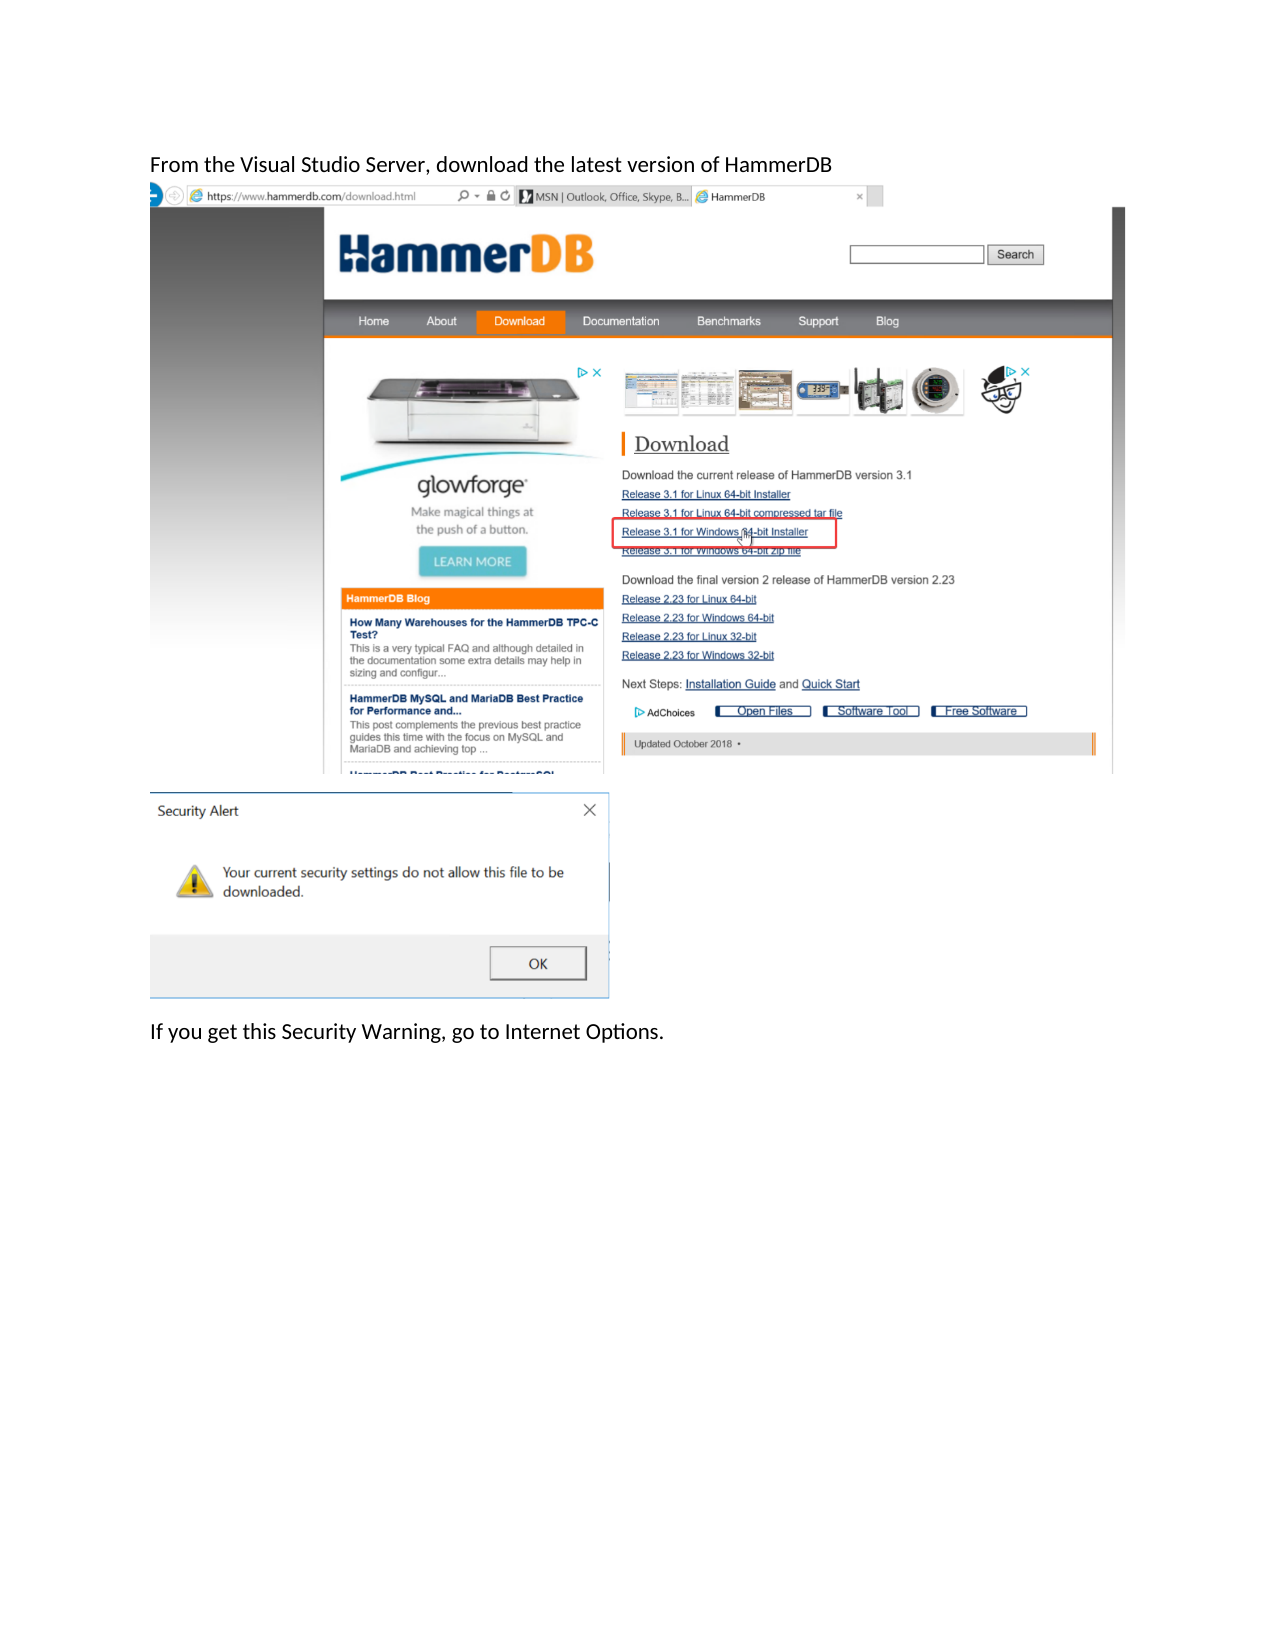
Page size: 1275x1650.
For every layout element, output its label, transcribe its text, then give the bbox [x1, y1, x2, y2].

picture [150, 792, 610, 999]
text If you get this Security Warning, go to Internet Options. [150, 1017, 1125, 1045]
text From the Visual Studio Server, download the latest version of HammerDB [150, 150, 1125, 180]
picture [150, 180, 1125, 774]
